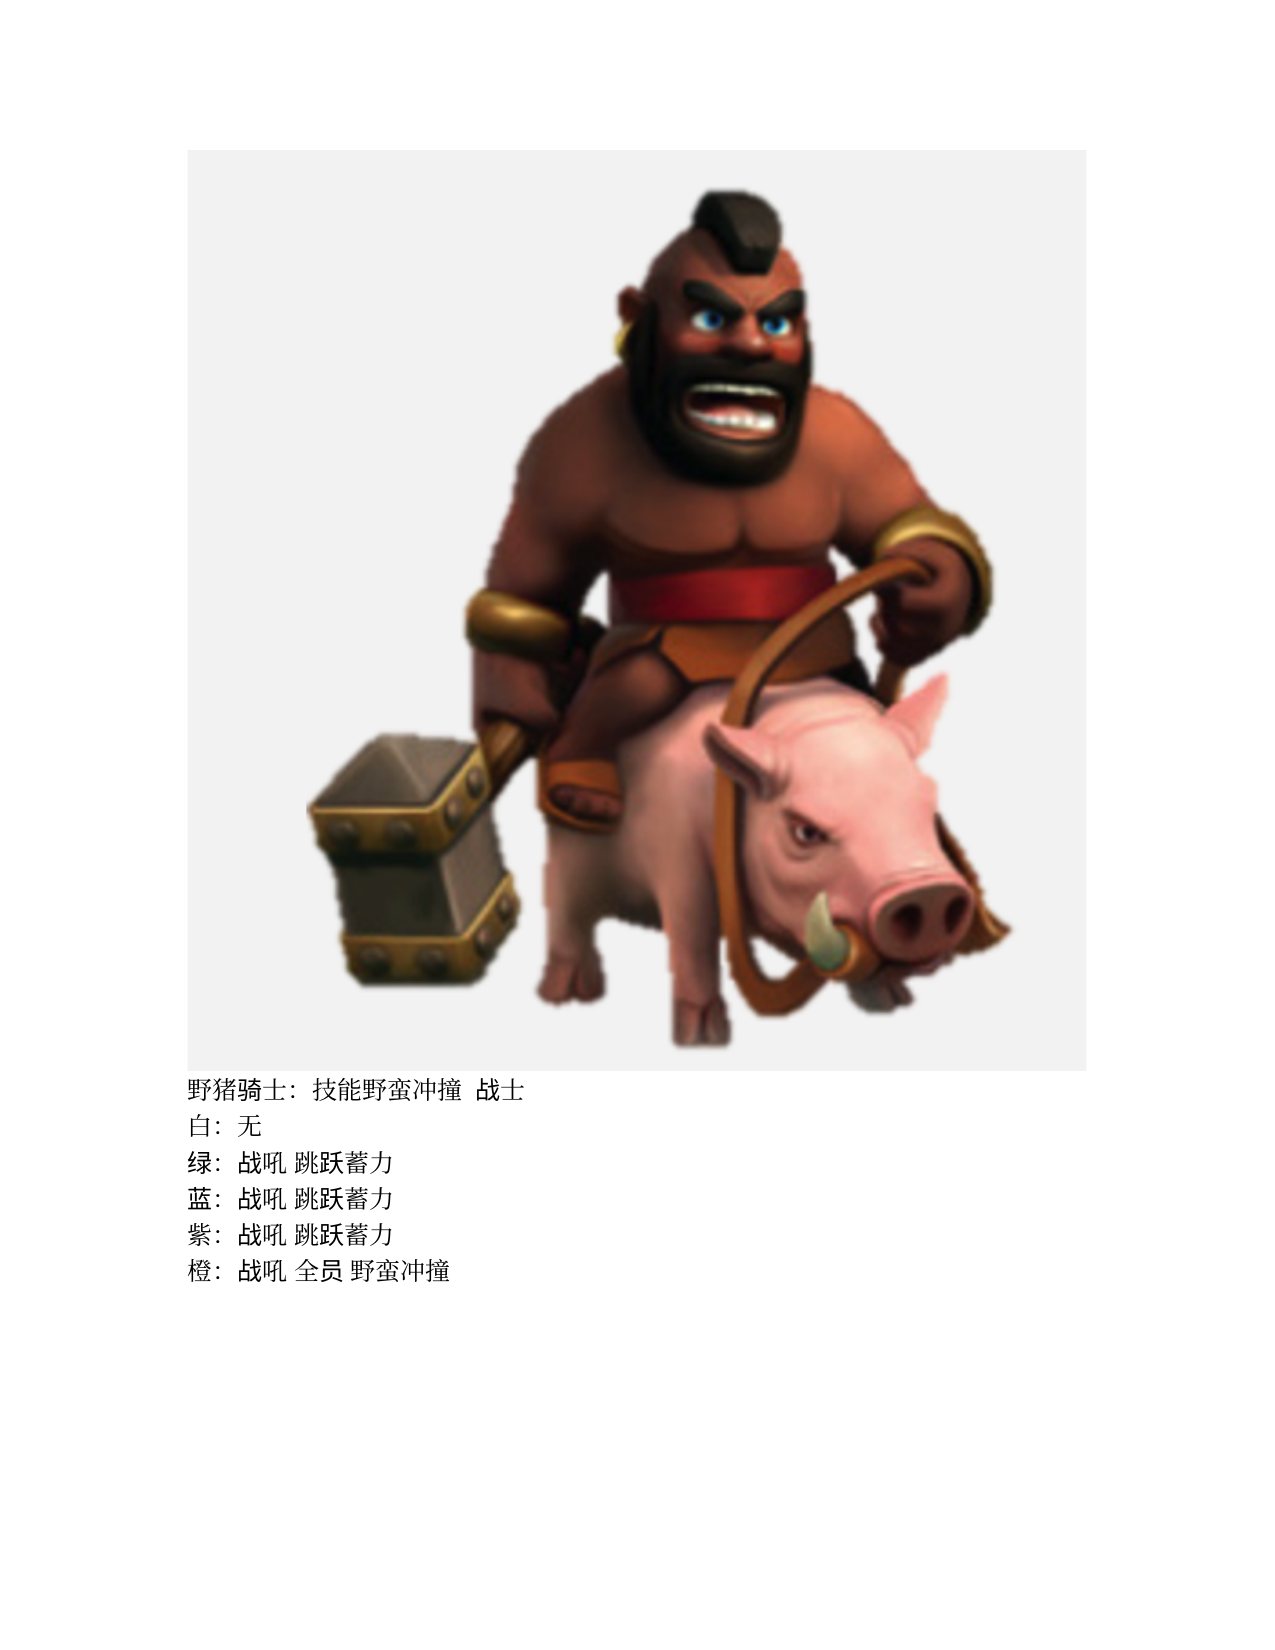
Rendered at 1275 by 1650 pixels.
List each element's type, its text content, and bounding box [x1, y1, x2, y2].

text 紫：战吼 跳跃蓄力 [187, 1216, 1087, 1252]
text 绿：战吼 跳跃蓄力 [187, 1143, 1087, 1179]
text 蓝：战吼 跳跃蓄力 [187, 1179, 1087, 1216]
text 橙：战吼 全员 野蛮冲撞 [187, 1252, 1087, 1288]
picture [187, 150, 1087, 1071]
text 野猪骑士：技能野蛮冲撞 战士 [187, 1071, 1087, 1107]
text 白：无 [187, 1107, 1087, 1143]
